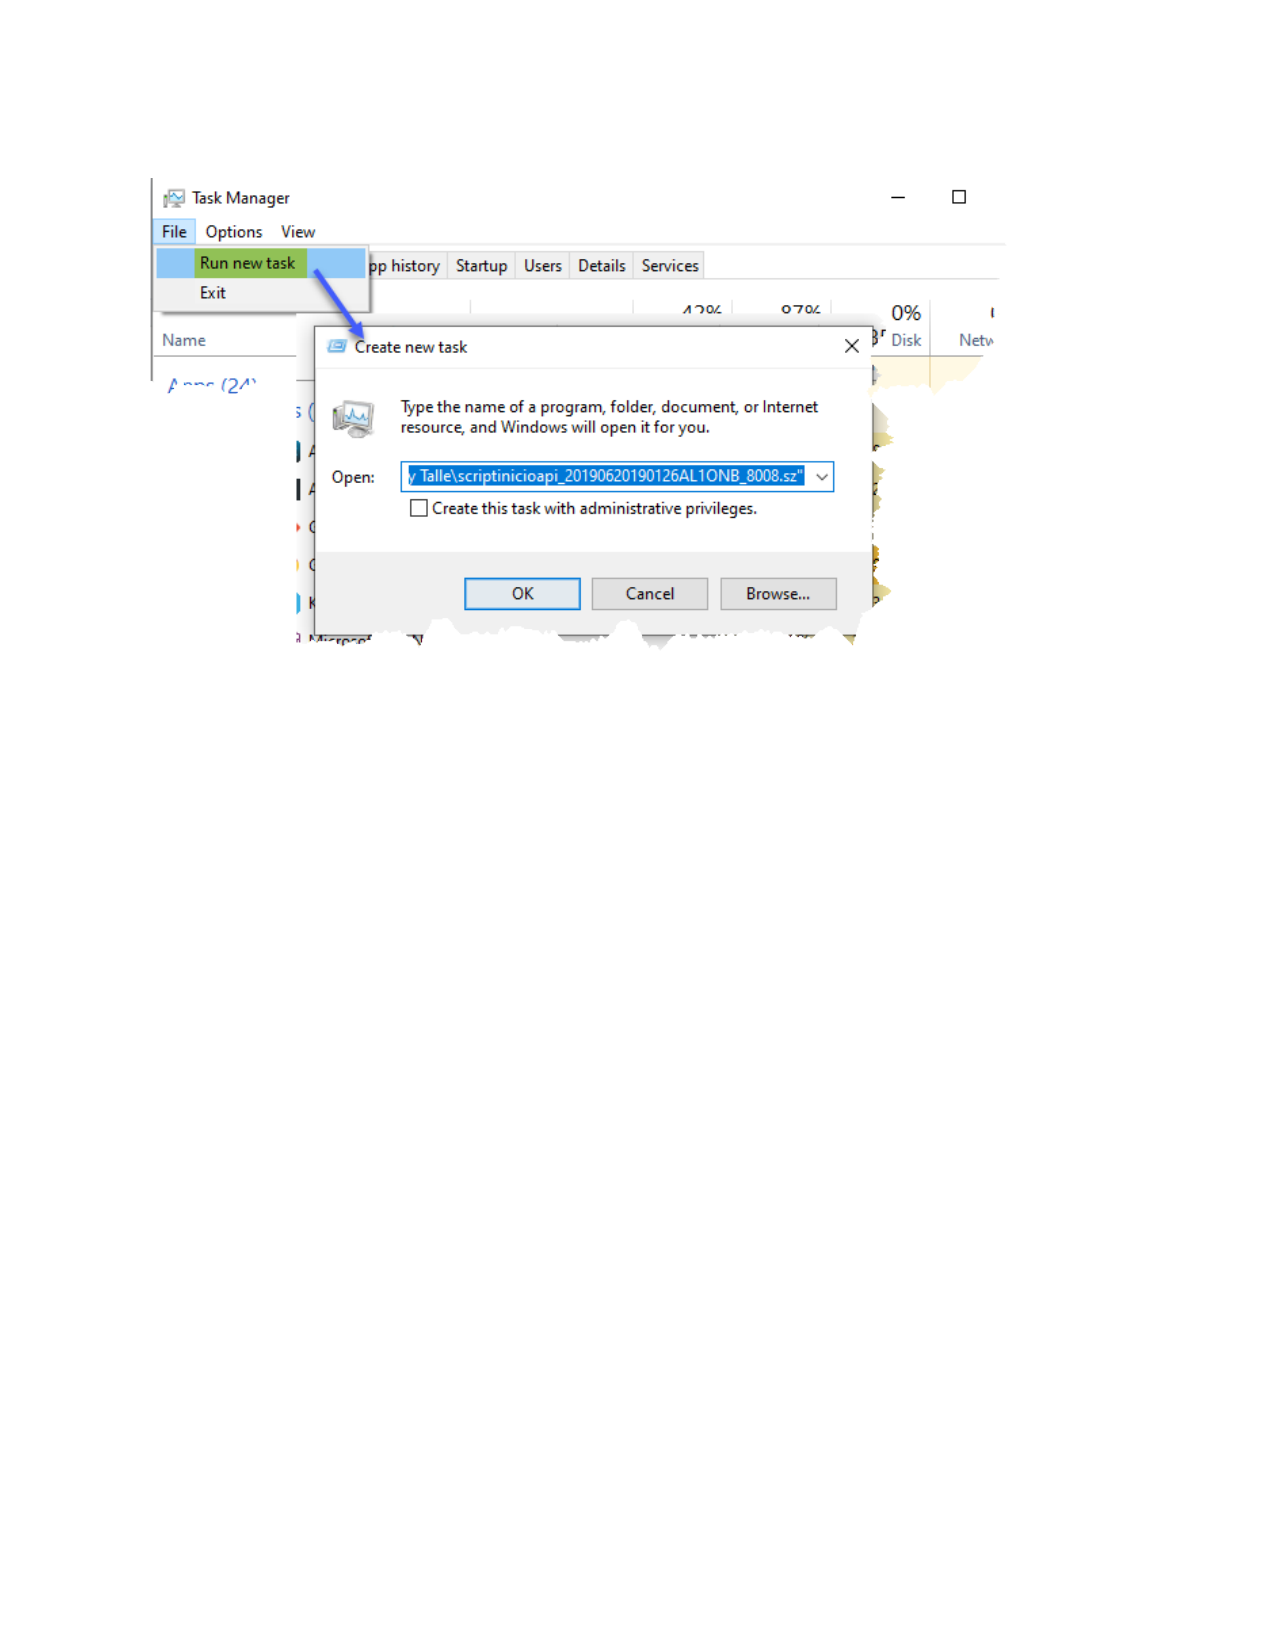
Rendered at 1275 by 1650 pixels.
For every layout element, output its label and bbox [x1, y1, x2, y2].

picture [150, 178, 1125, 689]
